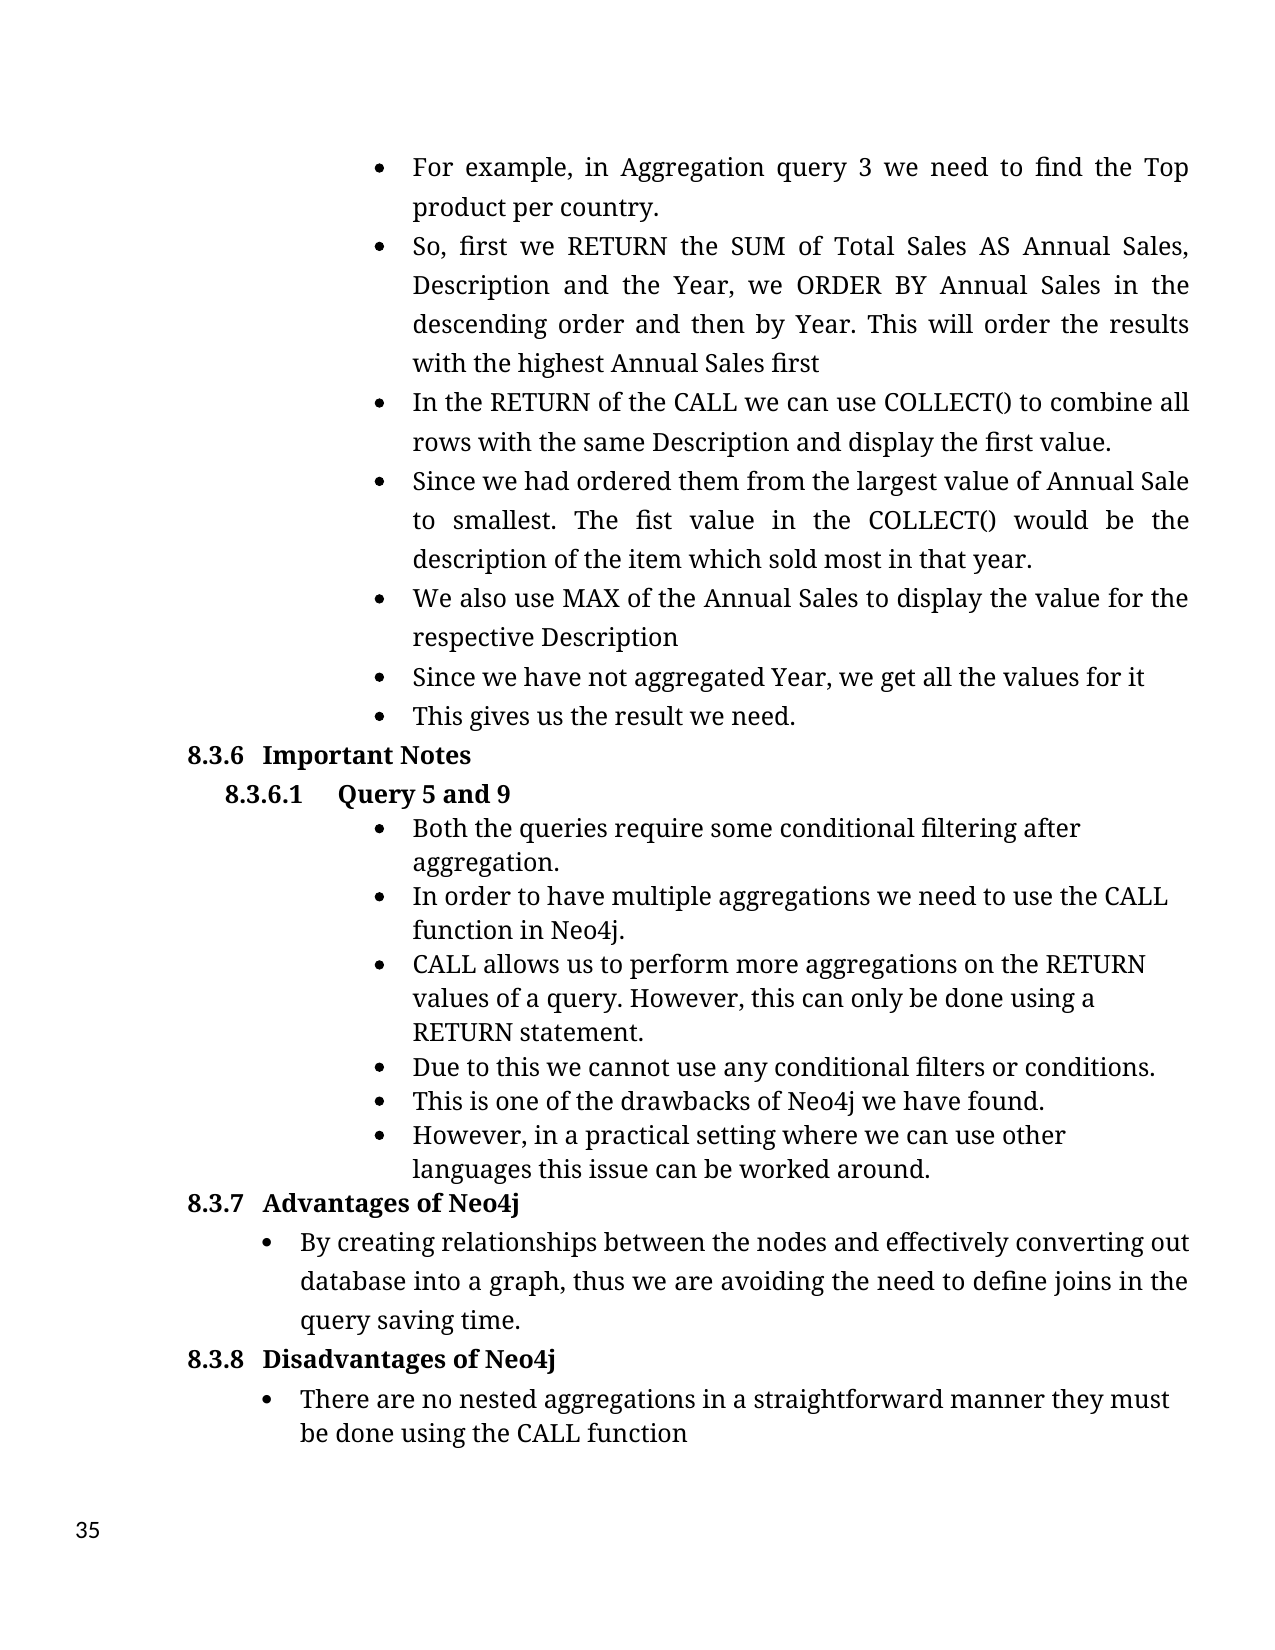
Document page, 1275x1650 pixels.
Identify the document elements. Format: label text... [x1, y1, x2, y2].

list However, in a practical setting where we can use other languages this issue can be worked around. [375, 1117, 1191, 1185]
list This is one of the drawbacks of Neo4j we have found. [375, 1083, 1191, 1117]
list We also use MAX of the Annual Sales to display the value for the respective Description [375, 581, 1191, 654]
list So, first we RETURN the SUM of Total Sales AS Annual Sales, Description and the Year, we ORDER BY Annual Sales in the descending order and then by Year. This will order the results with the highest Annual Sales first [375, 228, 1191, 380]
list Both the queries require some conditional filtering after aggregation. [375, 811, 1191, 879]
list This gives us the result we need. [375, 698, 1191, 732]
list By creating relationships between the nodes and effectively converting out database into a graph, thus we are avoiding the need to define joins in the query saving time. [262, 1224, 1191, 1337]
list Since we have not aggregated Year, we get all the values for it [375, 659, 1191, 693]
list There are no nested aggregations in a straightforward manner they must be done using the CALL function [262, 1381, 1191, 1449]
list Since we had ordered them from the largest value of Annual Sale to smallest. The fist value in the COLLECT() would be the description of the item which sold most in that year. [375, 463, 1191, 576]
list Important Notes [187, 737, 1191, 772]
list In the RETURN of the CALL we can use COLLECT() to combine all rows with the same Description and display the first value. [375, 385, 1191, 458]
list In order to have multiple aggregations we need to use the CALL function in Neo4j. [375, 879, 1191, 947]
list CALL allows us to perform more aggregations on the RETURN values of a query. However, this can only be done using a RETURN statement. [375, 947, 1191, 1049]
list Due to this we cannot use any conditional filters or conditions. [375, 1049, 1191, 1083]
list For example, in Aggregation query 3 we need to find the Top product per country. [375, 150, 1191, 223]
list Advantages of Neo4j [187, 1185, 1191, 1219]
list Disadvantages of Neo4j [187, 1342, 1191, 1376]
list Query 5 and 9 [225, 777, 1191, 811]
